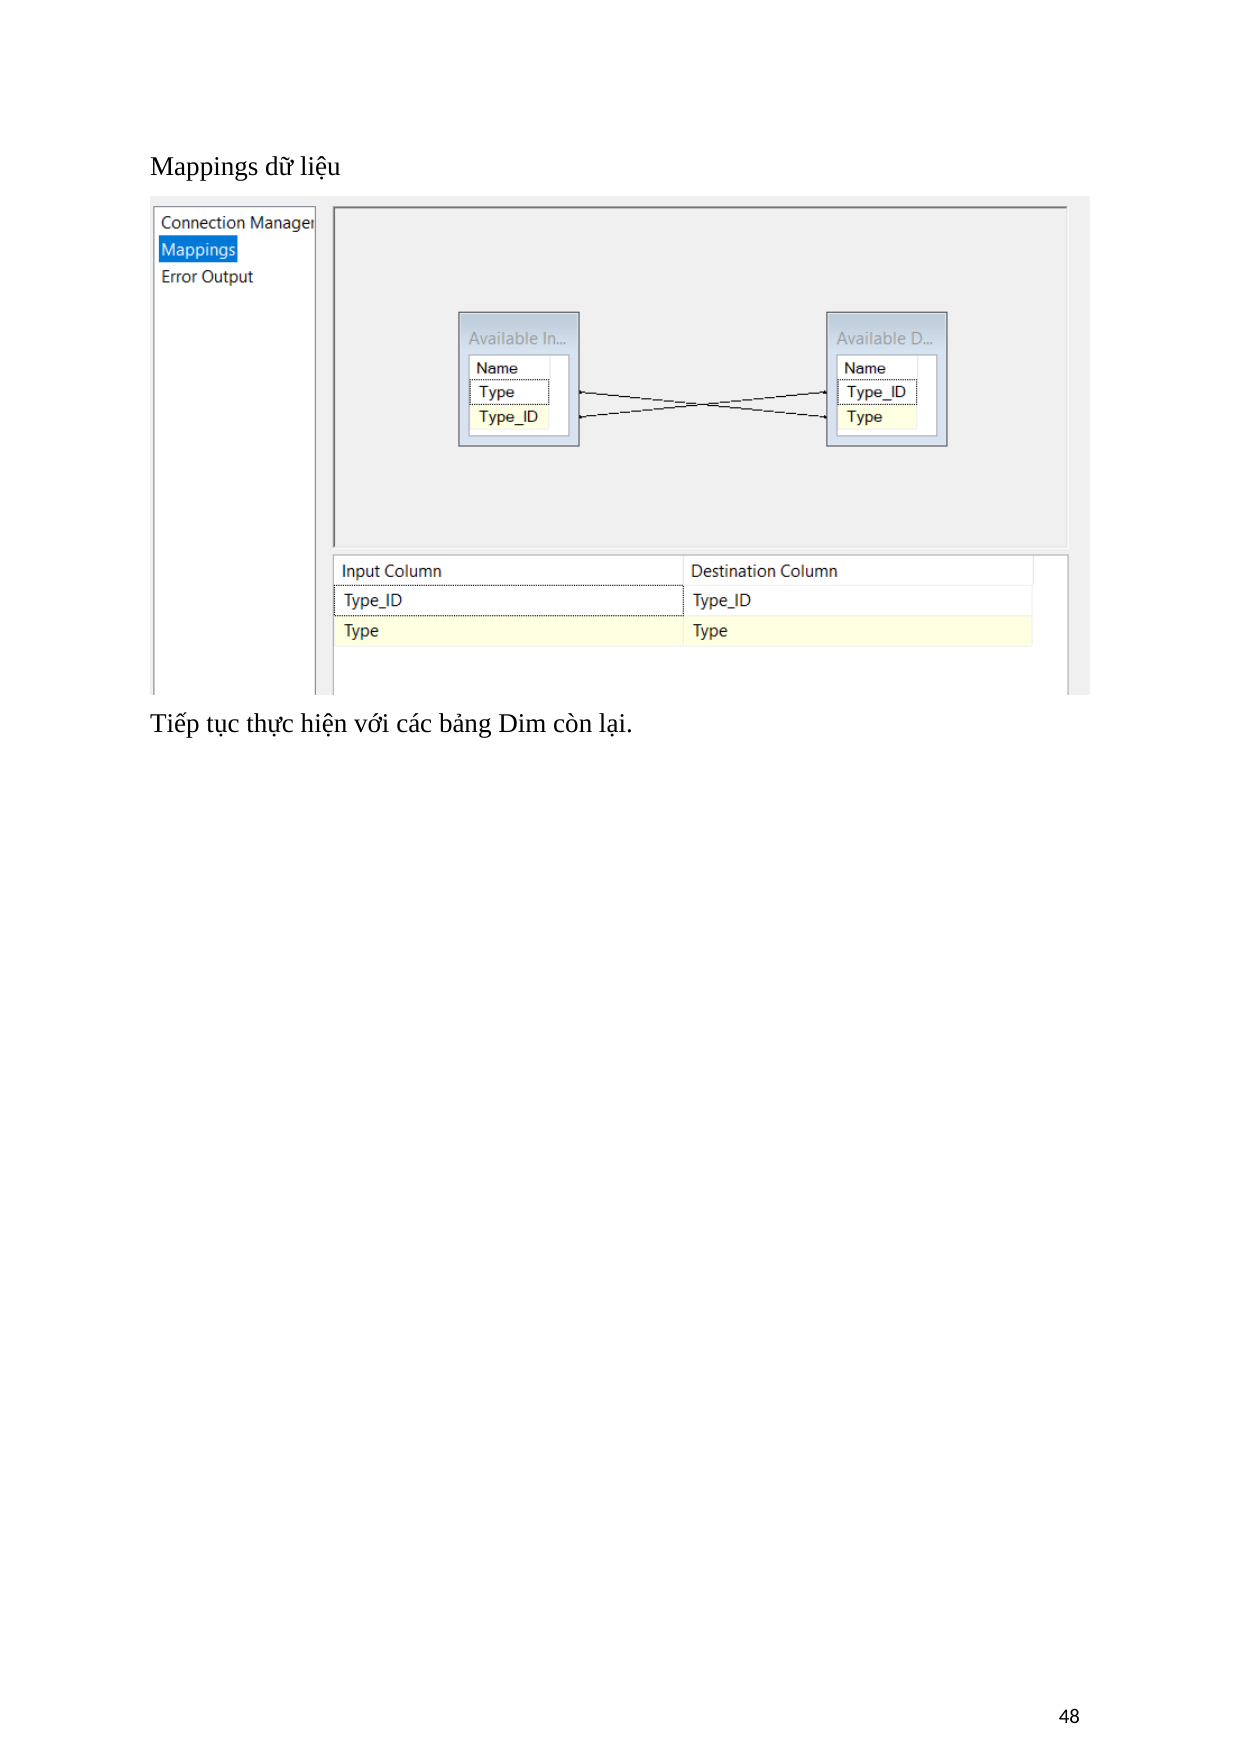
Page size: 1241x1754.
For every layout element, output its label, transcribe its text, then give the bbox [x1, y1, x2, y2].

picture [150, 196, 1090, 695]
text Mappings dữ liệu [150, 150, 1090, 181]
text Tiếp tục thực hiện với các bảng Dim còn lại. [150, 707, 1090, 738]
